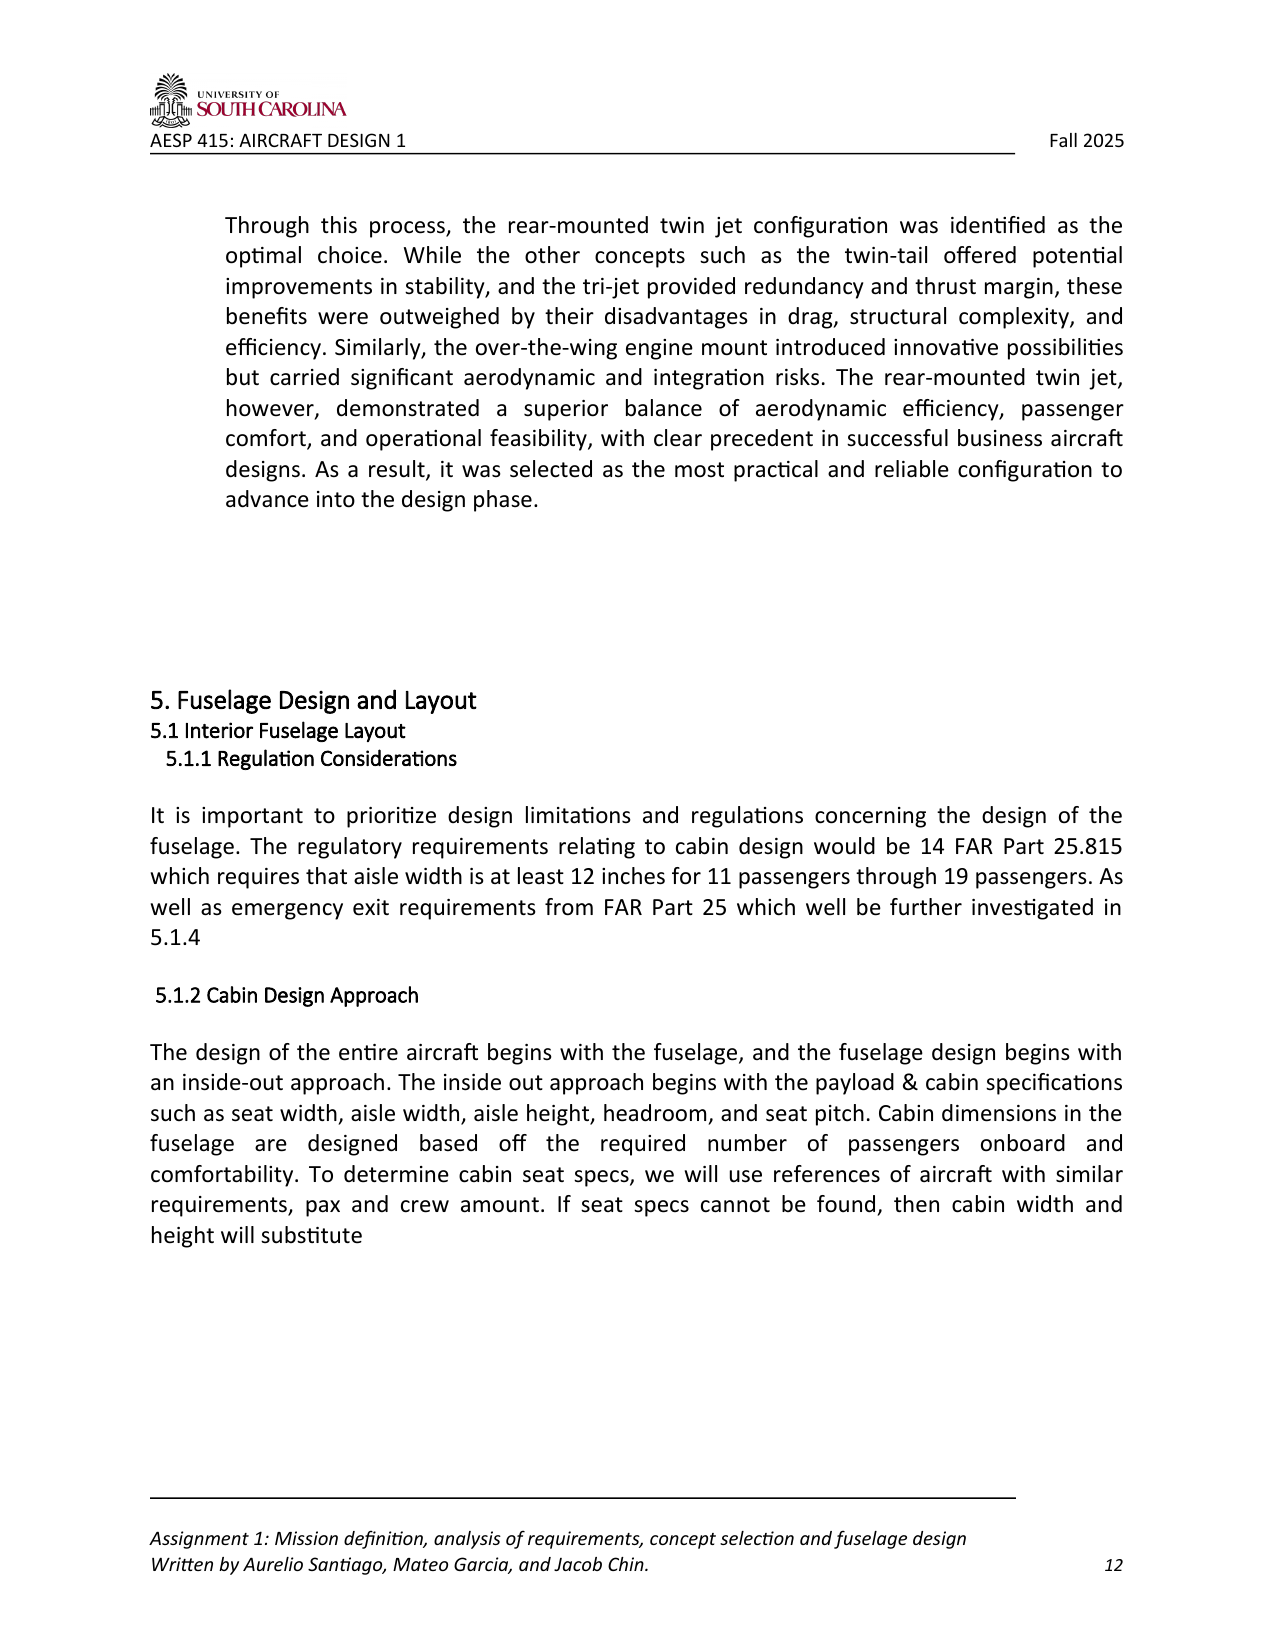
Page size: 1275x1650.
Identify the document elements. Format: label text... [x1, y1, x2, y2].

subtitle 5. Fuselage Design and Layout [150, 682, 1125, 715]
picture [150, 73, 347, 128]
text It is important to prioritize design limitations and regulations concerning the design of the fuselage. The regulatory requirements relating to cabin design would be 14 FAR Part 25.815 which requires that aisle width is at least 12 inches for 11 passengers through 19 passengers. As well as emergency exit requirements from FAR Part 25 which well be further investigated in 5.1.4 [150, 799, 1125, 952]
subtitle 5.1 Interior Fuselage Layout [150, 715, 1125, 743]
subtitle 5.1.2 Cabin Design Approach [150, 980, 1125, 1008]
subtitle 5.1.1 Regulation Considerations [150, 743, 1125, 771]
text The design of the entire aircraft begins with the fuselage, and the fuselage design begins with an inside-out approach. The inside out approach begins with the payload & cabin specifications such as seat width, aisle width, aisle height, headroom, and seat pitch. Cabin dimensions in the fuselage are designed based off the required number of passengers onboard and comfortability. To determine cabin seat specs, we will use references of aircraft with similar requirements, pax and crew amount. If seat specs cannot be found, then cabin width and height will substitute [150, 1036, 1125, 1250]
text Through this process, the rear-mounted twin jet configuration was identified as the optimal choice. While the other concepts such as the twin-tail offered potential improvements in stability, and the tri-jet provided redundancy and thrust margin, these benefits were outweighed by their disadvantages in drag, structural complexity, and efficiency. Similarly, the over-the-wing engine mount introduced innovative possibilities but carried significant aerodynamic and integration risks. The rear-mounted twin jet, however, demonstrated a superior balance of aerodynamic efficiency, passenger comfort, and operational feasibility, with clear precedent in successful business aircraft designs. As a result, it was selected as the most practical and reliable configuration to advance into the design phase. [225, 209, 1125, 514]
